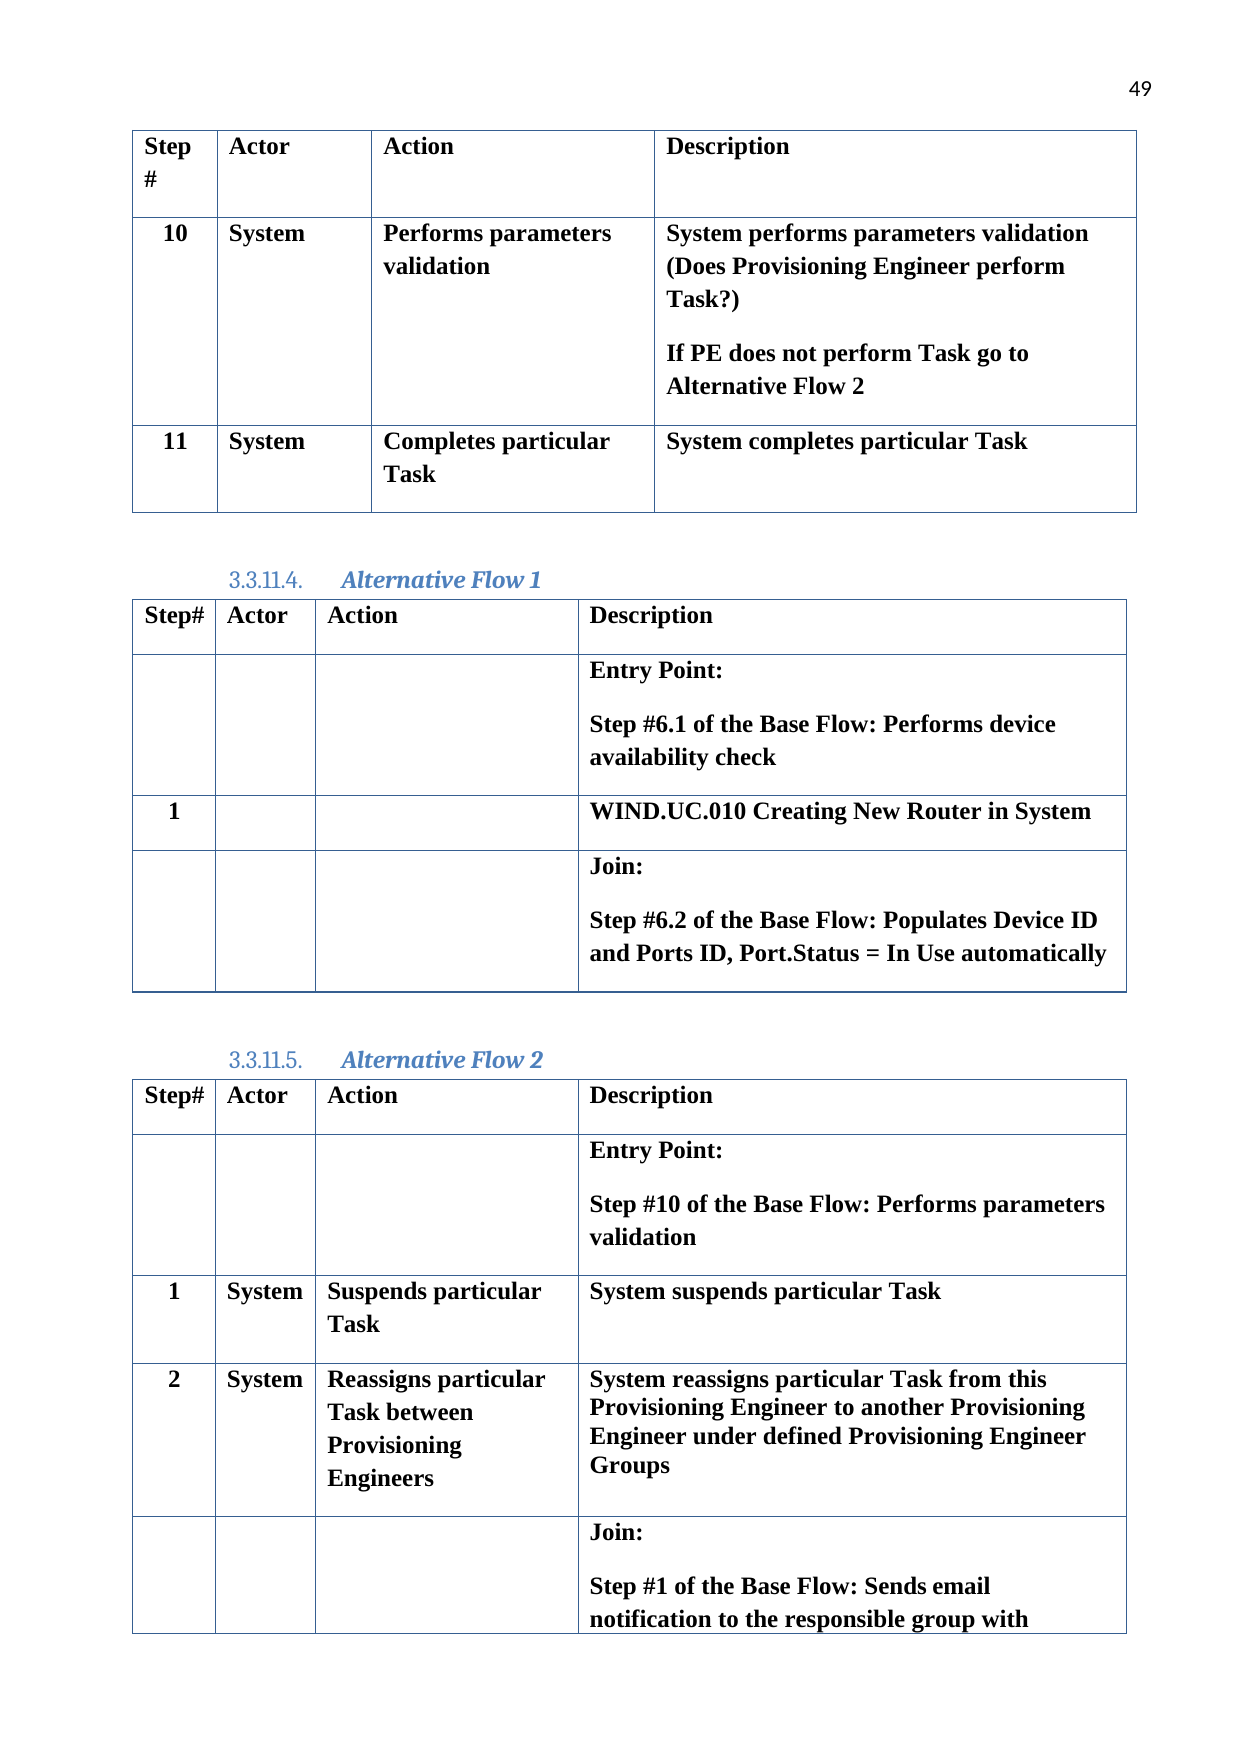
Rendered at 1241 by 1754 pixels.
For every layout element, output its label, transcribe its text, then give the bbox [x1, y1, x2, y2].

table_header Action [316, 1080, 578, 1134]
table_cell System reassigns particular Task from this Provisioning Engineer to another Provisioning Engineer under defined Provisioning Engineer Groups [579, 1364, 1126, 1516]
table_cell System [218, 426, 371, 512]
table_header Description [655, 131, 1136, 217]
table_cell Join: Step #6.2 of the Base Flow: Populates Device ID and Ports ID, Port.Status = In Use automatically [579, 851, 1126, 991]
table_cell [216, 655, 315, 795]
table_header Actor [218, 131, 371, 217]
subtitle Alternative Flow 2 [229, 1046, 1152, 1075]
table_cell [579, 1517, 1126, 1633]
table_cell Performs parameters validation [372, 218, 654, 425]
table_header Action [372, 131, 654, 217]
table_cell [133, 1135, 215, 1275]
table_cell [216, 1135, 315, 1275]
table_cell System completes particular Task [655, 426, 1136, 512]
table_cell [316, 851, 578, 991]
table_cell [216, 851, 315, 991]
table_cell Entry Point: Step #10 of the Base Flow: Performs parameters validation [579, 1135, 1126, 1275]
table_cell System [216, 1276, 315, 1363]
table_cell System [216, 1364, 315, 1516]
table_cell 1 [133, 1276, 215, 1363]
table_header Step# [133, 600, 215, 654]
table_cell 11 [133, 426, 217, 512]
table_cell [316, 796, 578, 850]
table_cell [316, 1517, 578, 1633]
table_cell [216, 796, 315, 850]
table_cell System performs parameters validation (Does Provisioning Engineer perform Task?) If PE does not perform Task go to Alternative Flow 2 [655, 218, 1136, 425]
table_header Step# [133, 1080, 215, 1134]
table_header Description [579, 600, 1126, 654]
table_cell Suspends particular Task [316, 1276, 578, 1363]
table_cell System [218, 218, 371, 425]
table_cell [316, 1135, 578, 1275]
table_cell [133, 655, 215, 795]
subtitle Alternative Flow 1 [229, 566, 1152, 595]
table_cell Reassigns particular Task between Provisioning Engineers [316, 1364, 578, 1516]
table_cell Completes particular Task [372, 426, 654, 512]
table_cell [316, 655, 578, 795]
table_cell [133, 851, 215, 991]
table_cell WIND.UC.010 Creating New Router in System [579, 796, 1126, 850]
table_header Actor [216, 1080, 315, 1134]
table_cell Entry Point: Step #6.1 of the Base Flow: Performs device availability check [579, 655, 1126, 795]
table_header Step # [133, 131, 217, 217]
table_cell [133, 1517, 215, 1633]
table_header Actor [216, 600, 315, 654]
table_cell 1 [133, 796, 215, 850]
table_header Action [316, 600, 578, 654]
table_cell [216, 1517, 315, 1633]
table_cell 2 [133, 1364, 215, 1516]
table_cell 10 [133, 218, 217, 425]
table_header Description [579, 1080, 1126, 1134]
table_cell System suspends particular Task [579, 1276, 1126, 1363]
